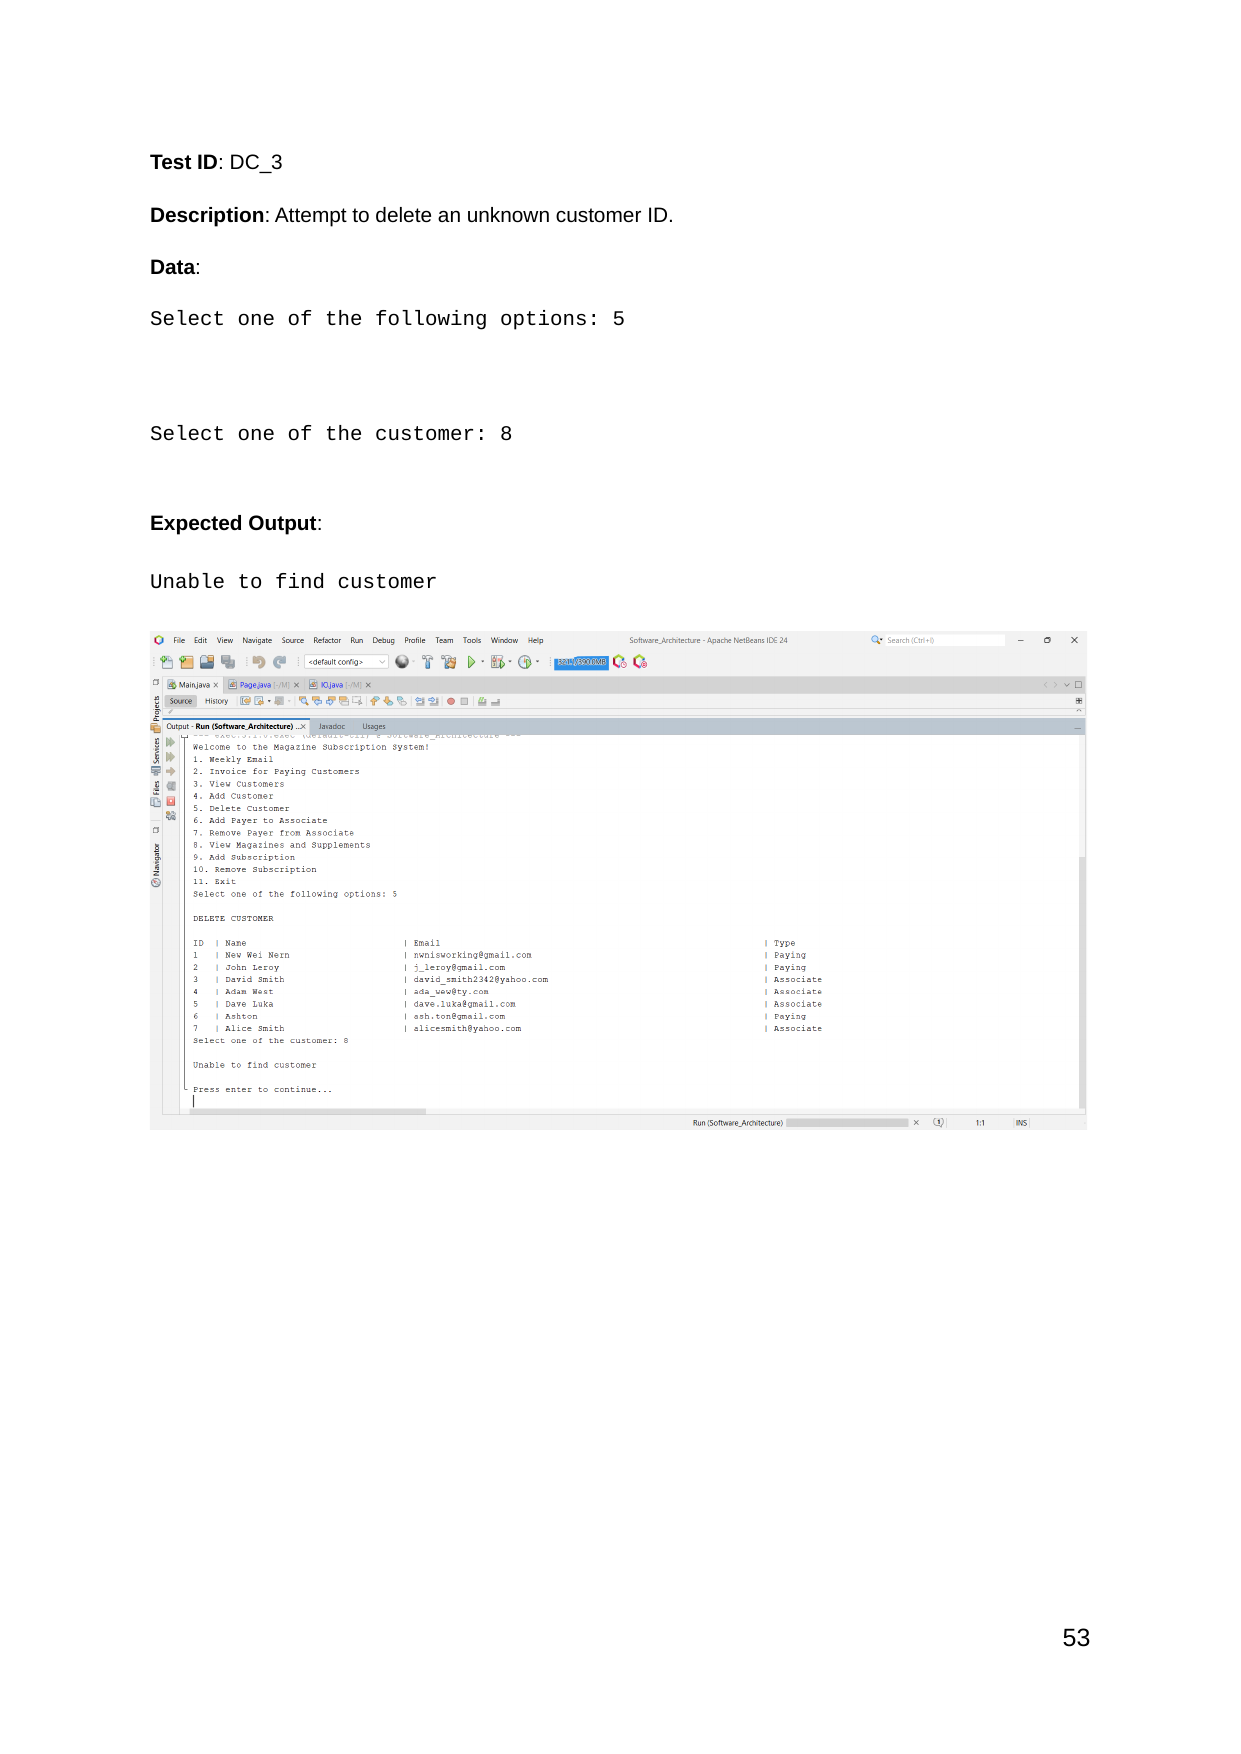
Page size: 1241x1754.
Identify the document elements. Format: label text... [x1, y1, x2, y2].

text Expected Output: [150, 475, 1028, 534]
picture [149, 631, 1088, 1130]
text Data: [150, 255, 1028, 279]
text Select one of the customer: 8 [150, 423, 1028, 446]
text Unable to find customer [150, 571, 1028, 595]
text Select one of the following options: 5 [150, 308, 1028, 331]
text Description: Attempt to delete an unknown customer ID. [150, 203, 1028, 227]
text Test ID: DC_3 [150, 150, 1028, 174]
